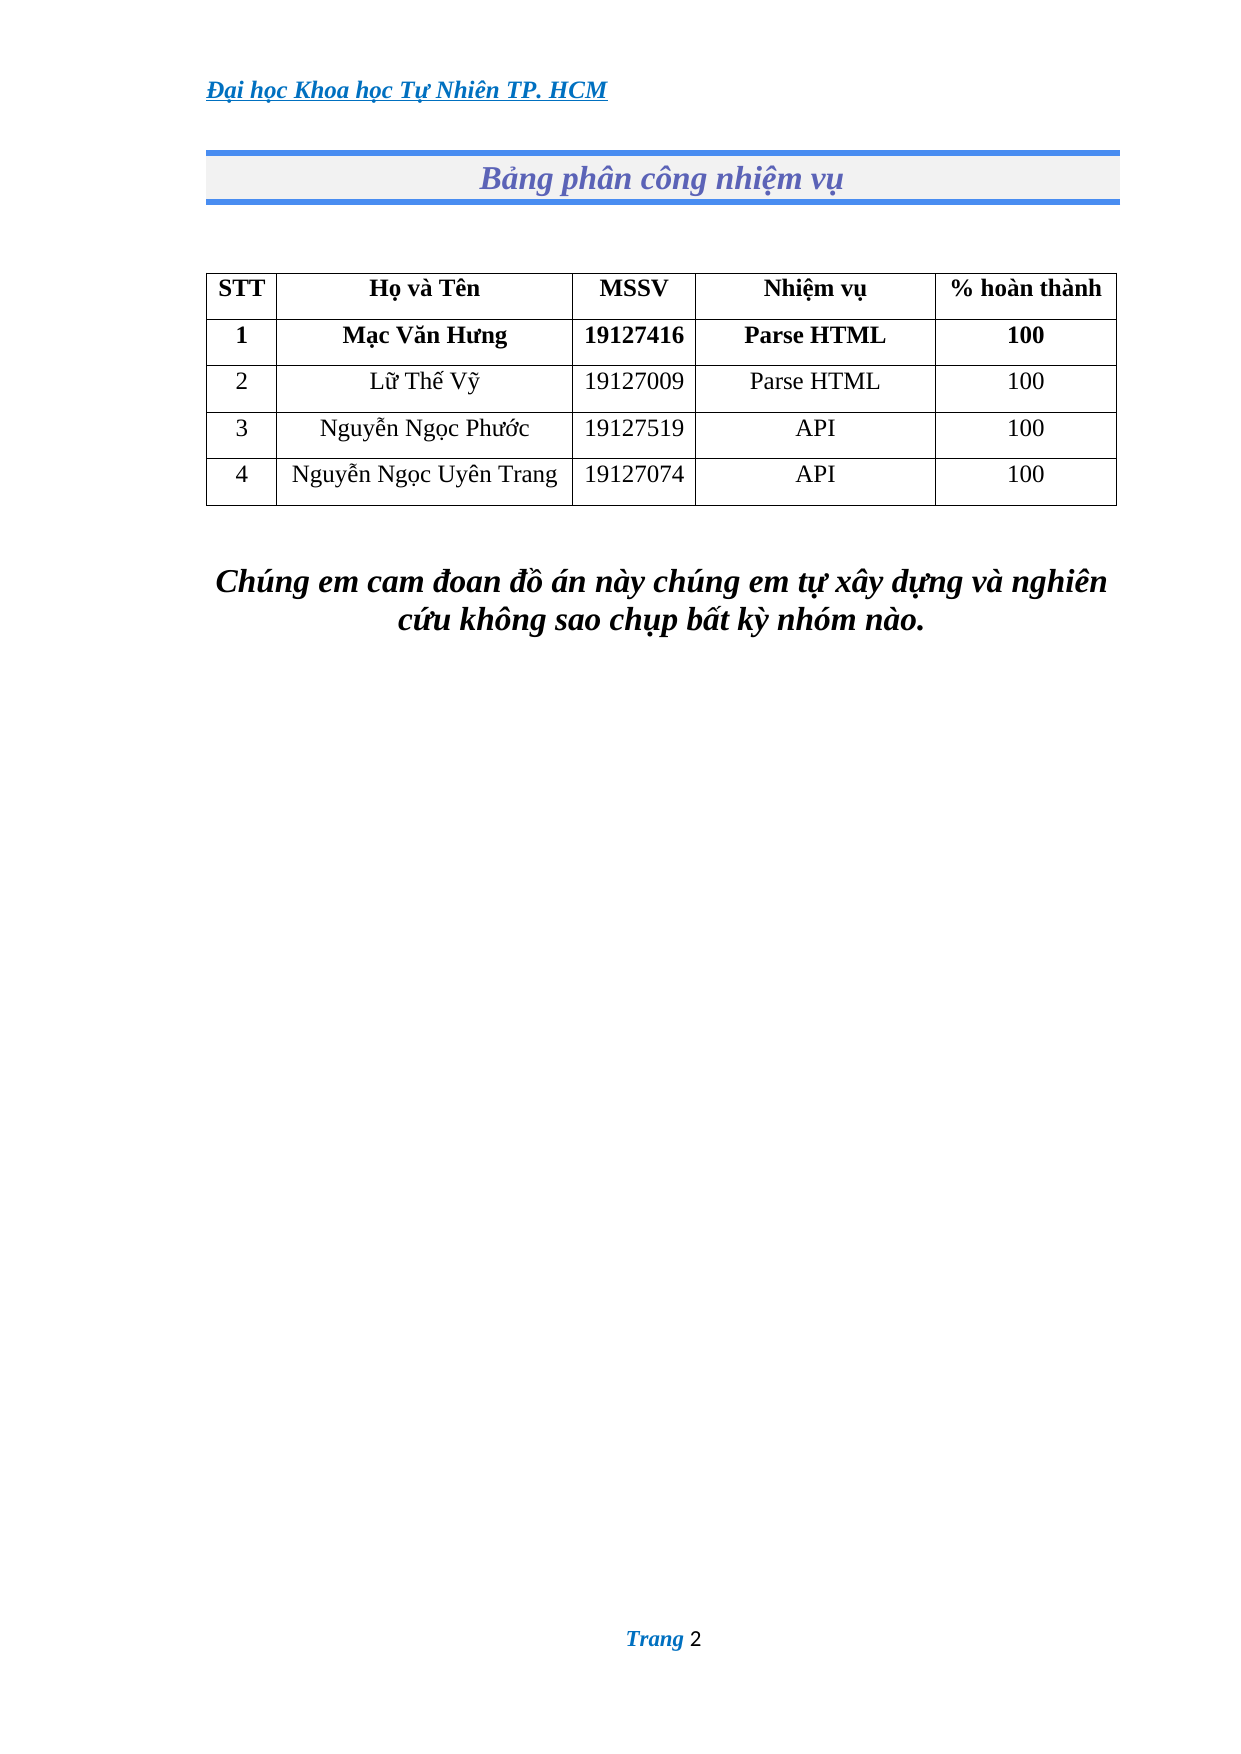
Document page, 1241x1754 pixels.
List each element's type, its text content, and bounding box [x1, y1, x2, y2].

table_cell 4 [207, 459, 276, 505]
table_cell Lữ Thế Vỹ [277, 366, 572, 412]
table_header Nhiệm vụ [696, 274, 935, 319]
table_cell 100 [936, 459, 1116, 505]
table_cell 3 [207, 413, 276, 458]
table_cell 19127074 [573, 459, 695, 505]
text Chúng em cam đoan đồ án này chúng em tự xây dựng và nghiên cứu không sao chụp bất kỳ nhóm nào. [206, 561, 1120, 637]
table_header Họ và Tên [277, 274, 572, 319]
table_header % hoàn thành [936, 274, 1116, 319]
table_cell 100 [936, 366, 1116, 412]
table_header MSSV [573, 274, 695, 319]
table_cell 100 [936, 320, 1116, 365]
table_header STT [207, 274, 276, 319]
table_cell 19127009 [573, 366, 695, 412]
table_cell API [696, 459, 935, 505]
table_cell API [696, 413, 935, 458]
table_cell 2 [207, 366, 276, 412]
table_cell Nguyễn Ngọc Uyên Trang [277, 459, 572, 505]
subtitle Bảng phân công nhiệm vụ [206, 156, 1120, 199]
table_cell 19127519 [573, 413, 695, 458]
table_cell Parse HTML [696, 366, 935, 412]
table_cell Nguyễn Ngọc Phước [277, 413, 572, 458]
table_cell 1 [207, 320, 276, 365]
table_cell 19127416 [573, 320, 695, 365]
table_cell Parse HTML [696, 320, 935, 365]
table_cell 100 [936, 413, 1116, 458]
table_cell Mạc Văn Hưng [277, 320, 572, 365]
